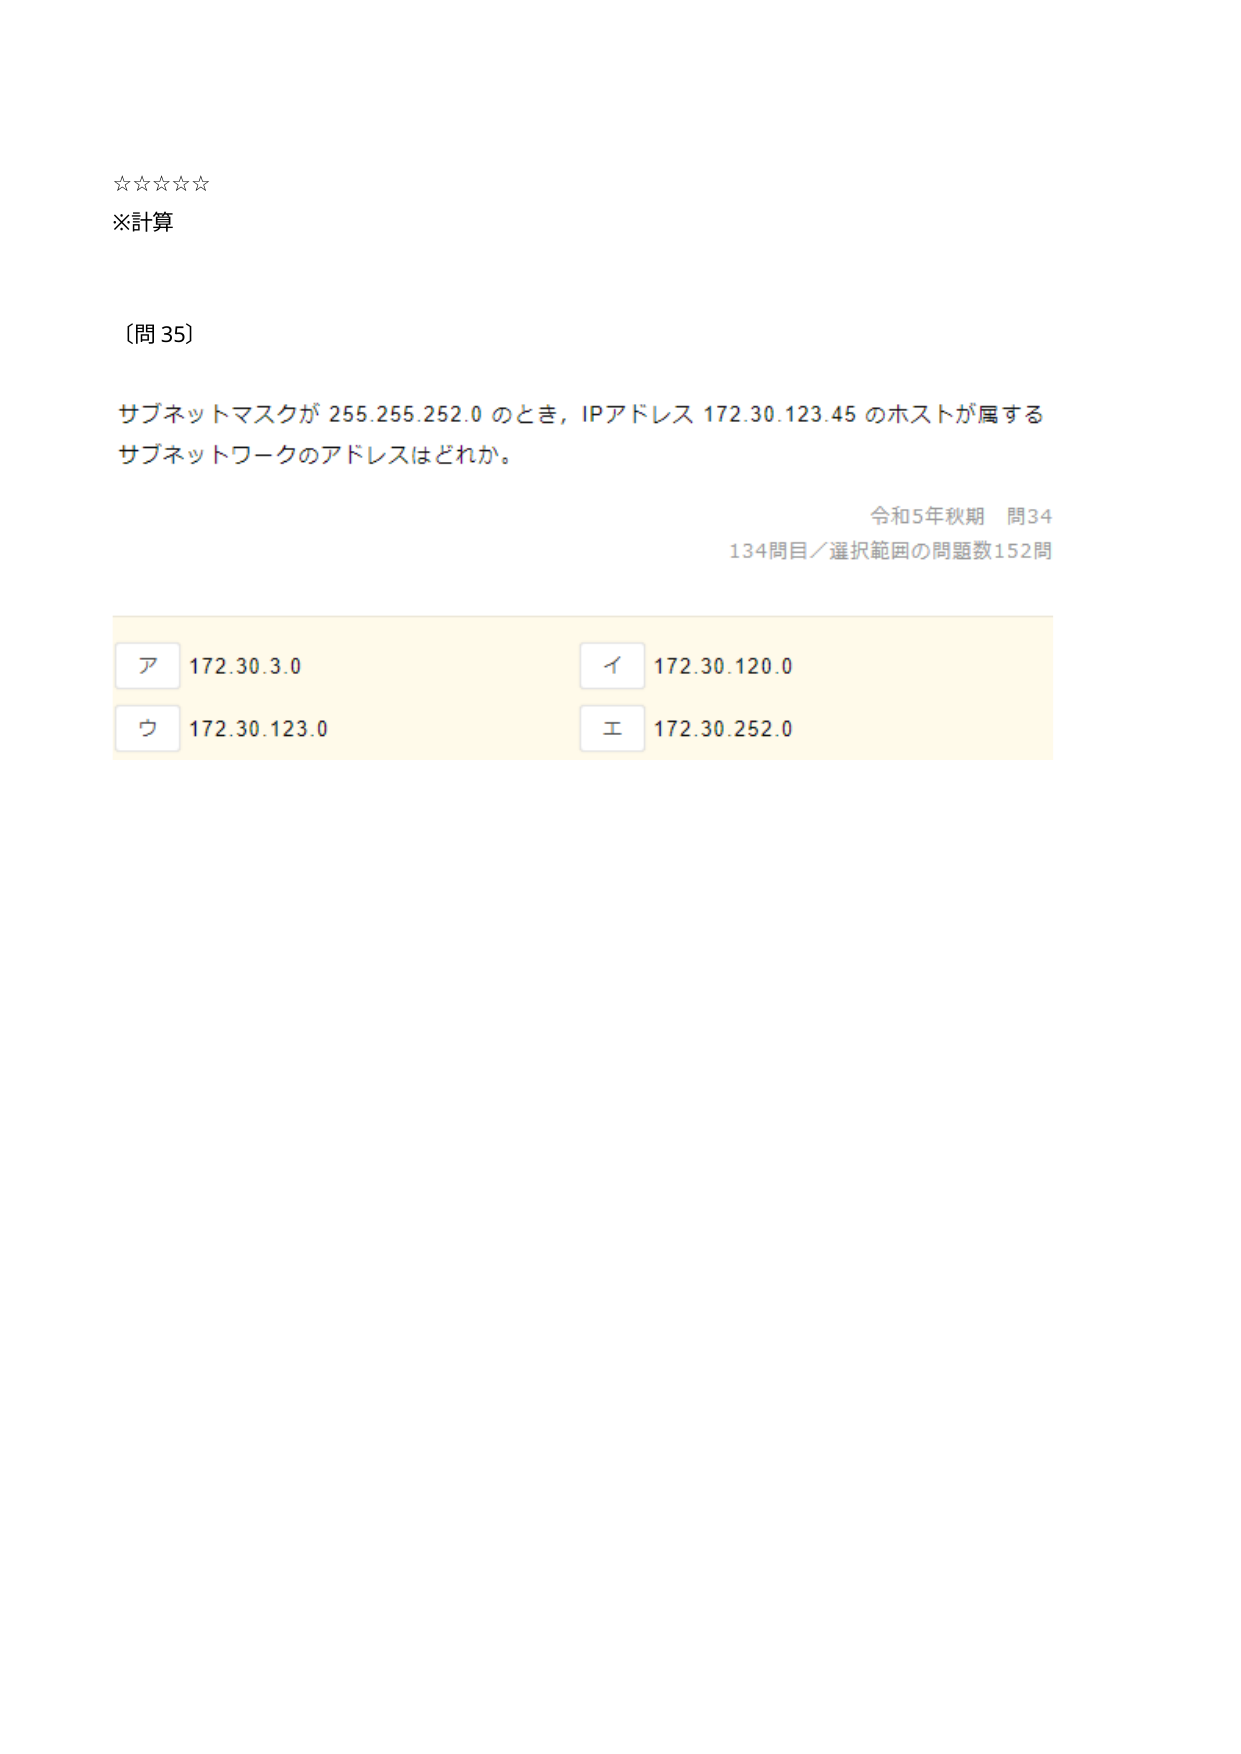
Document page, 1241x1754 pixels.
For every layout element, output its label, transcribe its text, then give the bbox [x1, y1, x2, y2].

picture [112, 389, 1054, 760]
text ☆☆☆☆☆ [112, 164, 1128, 202]
text 〔問35〕 [112, 314, 1128, 352]
text ※計算 [112, 202, 1128, 239]
